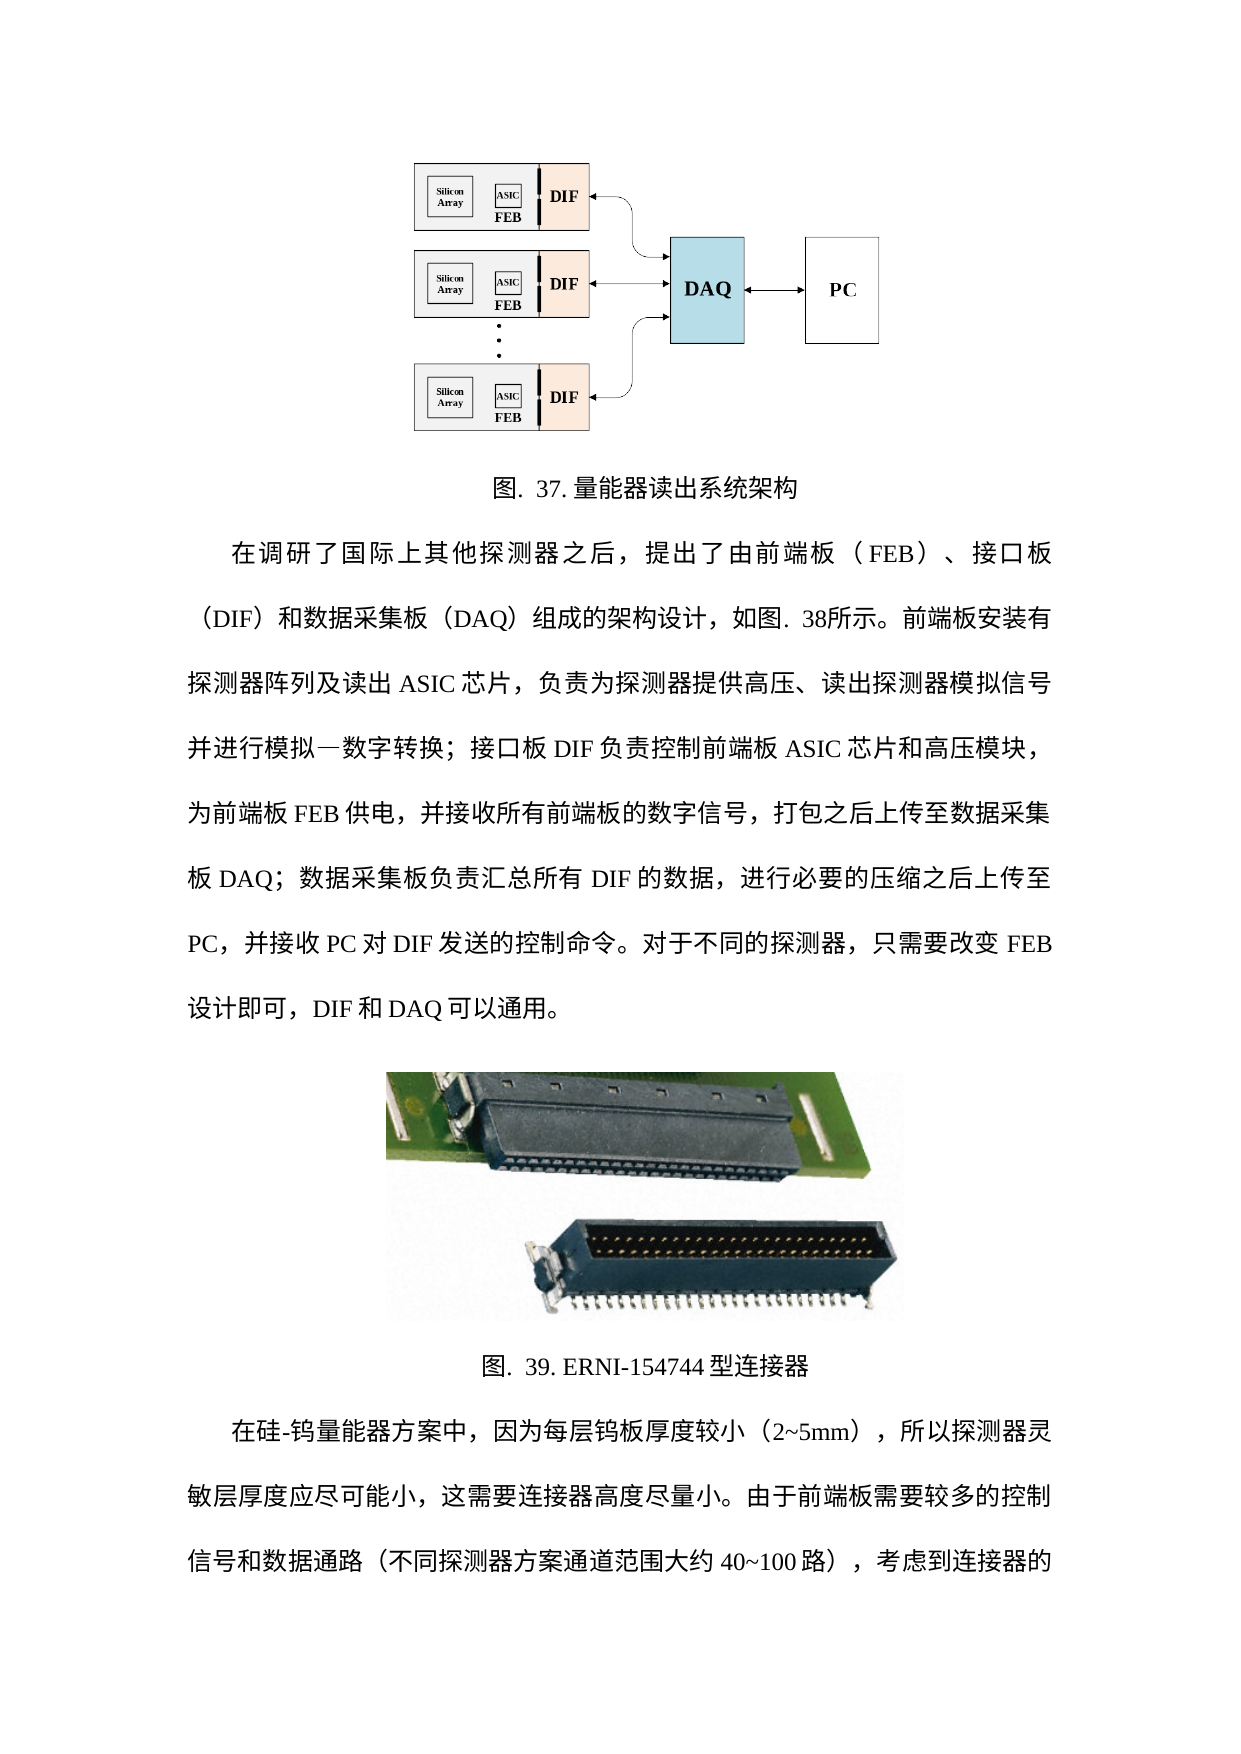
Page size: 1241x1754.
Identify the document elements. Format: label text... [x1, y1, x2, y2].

picture [386, 1072, 905, 1321]
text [187, 1397, 1053, 1592]
